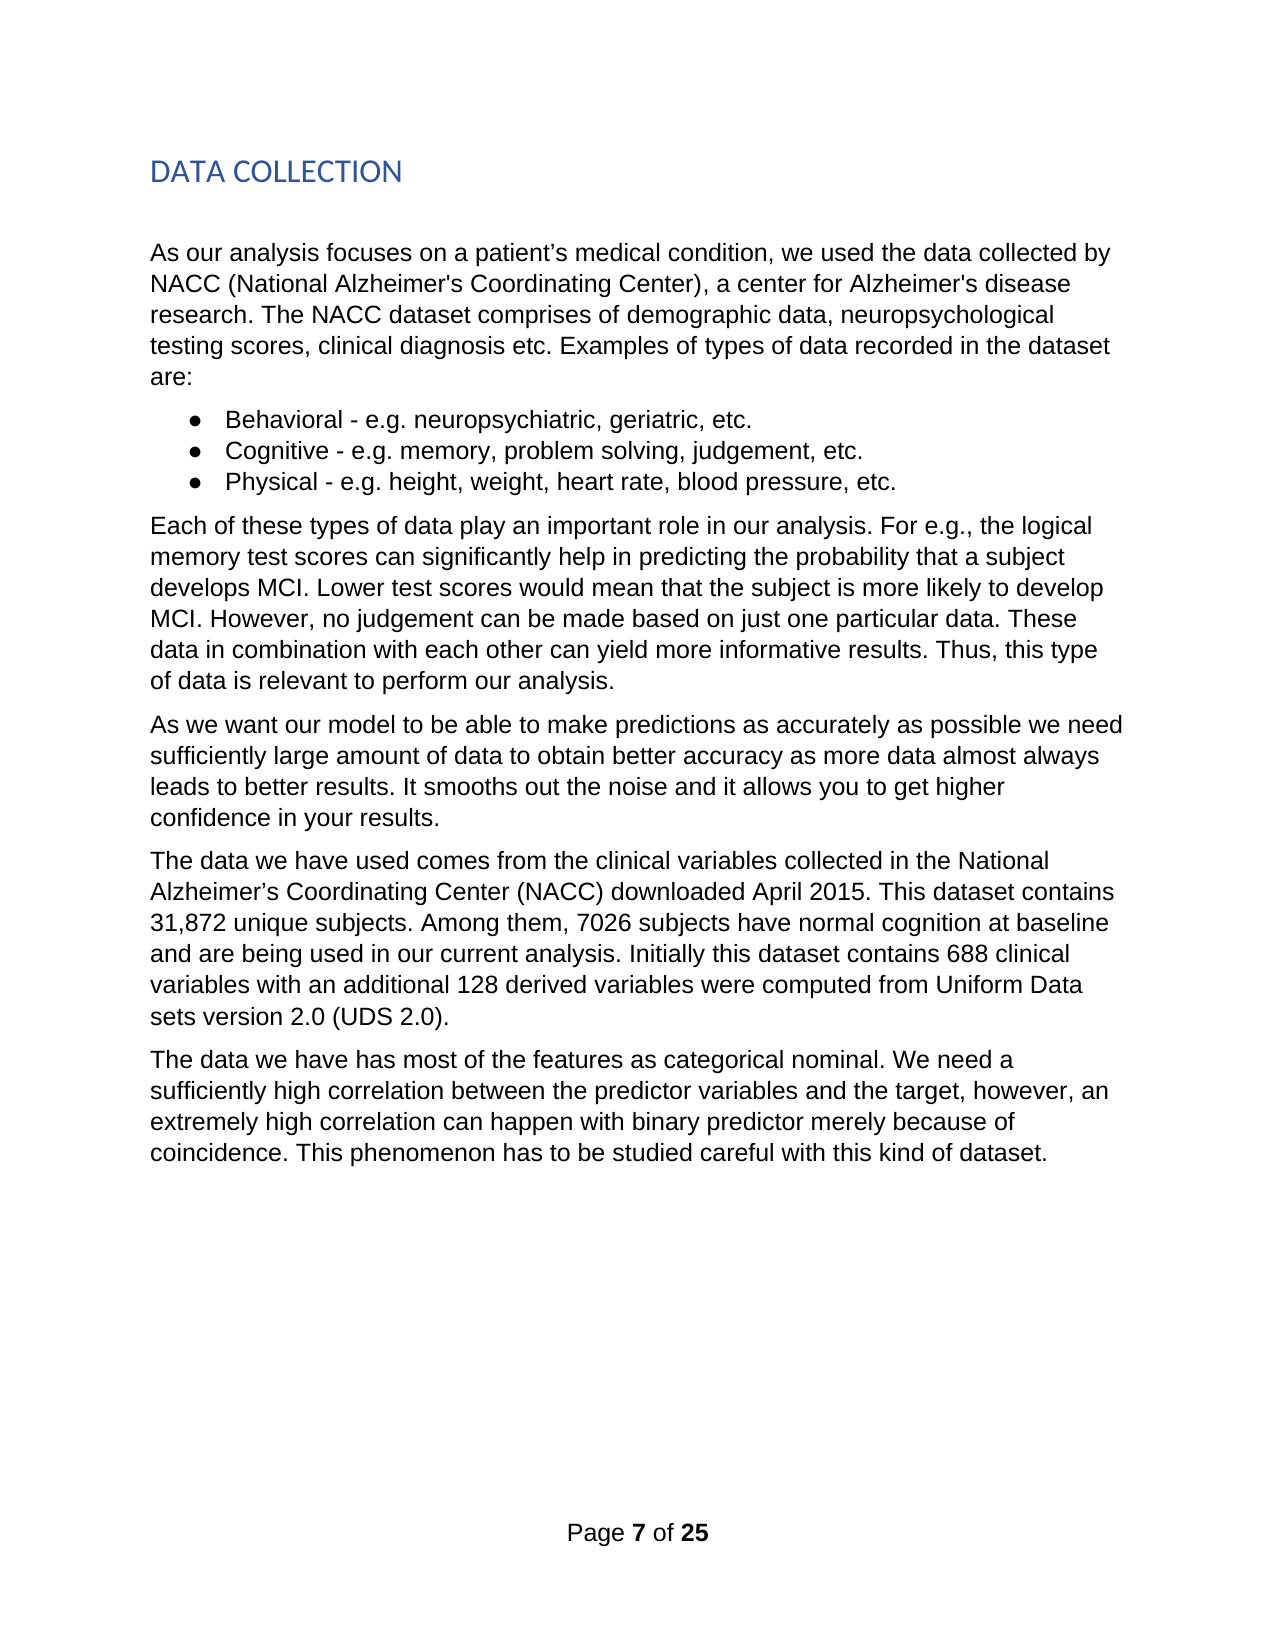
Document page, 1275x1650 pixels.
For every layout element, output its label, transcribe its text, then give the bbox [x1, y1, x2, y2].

list Physical - e.g. height, weight, heart rate, blood pressure, etc. [187, 467, 1125, 496]
list Cognitive - e.g. memory, problem solving, judgement, etc. [187, 436, 1125, 465]
text The data we have used comes from the clinical variables collected in the National Alzheimer’s Coordinating Center (NACC) downloaded April 2015. This dataset contains 31,872 unique subjects. Among them, 7026 subjects have normal cognition at baseline and are being used in our current analysis. Initially this dataset contains 688 clinical variables with an additional 128 derived variables were computed from Uniform Data sets version 2.0 (UDS 2.0). [150, 846, 1125, 1030]
subtitle DATA COLLECTION [150, 150, 1125, 191]
text As our analysis focuses on a patient’s medical condition, we used the data collected by NACC (National Alzheimer's Coordinating Center), a center for Alzheimer's disease research. The NACC dataset comprises of demographic data, neuropsychological testing scores, clinical diagnosis etc. Examples of types of data recorded in the dataset are: [150, 237, 1125, 390]
list Behavioral - e.g. neuropsychiatric, geriatric, etc. [187, 405, 1125, 434]
text As we want our model to be able to make predictions as accurately as possible we need sufficiently large amount of data to obtain better accuracy as more data almost always leads to better results. It smooths out the noise and it allows you to get higher confidence in your results. [150, 709, 1125, 831]
text The data we have has most of the features as categorical nominal. We need a sufficiently high correlation between the predictor variables and the target, however, an extremely high correlation can happen with binary predictor merely because of coincidence. This phenomenon has to be studied careful with this kind of dataset. [150, 1045, 1125, 1167]
text Each of these types of data play an important role in our analysis. For e.g., the logical memory test scores can significantly help in predicting the probability that a subject develops MCI. Lower test scores would mean that the subject is more likely to develop MCI. However, no judgement can be made based on just one particular data. These data in combination with each other can yield more informative results. Thus, this type of data is relevant to perform our analysis. [150, 511, 1125, 695]
